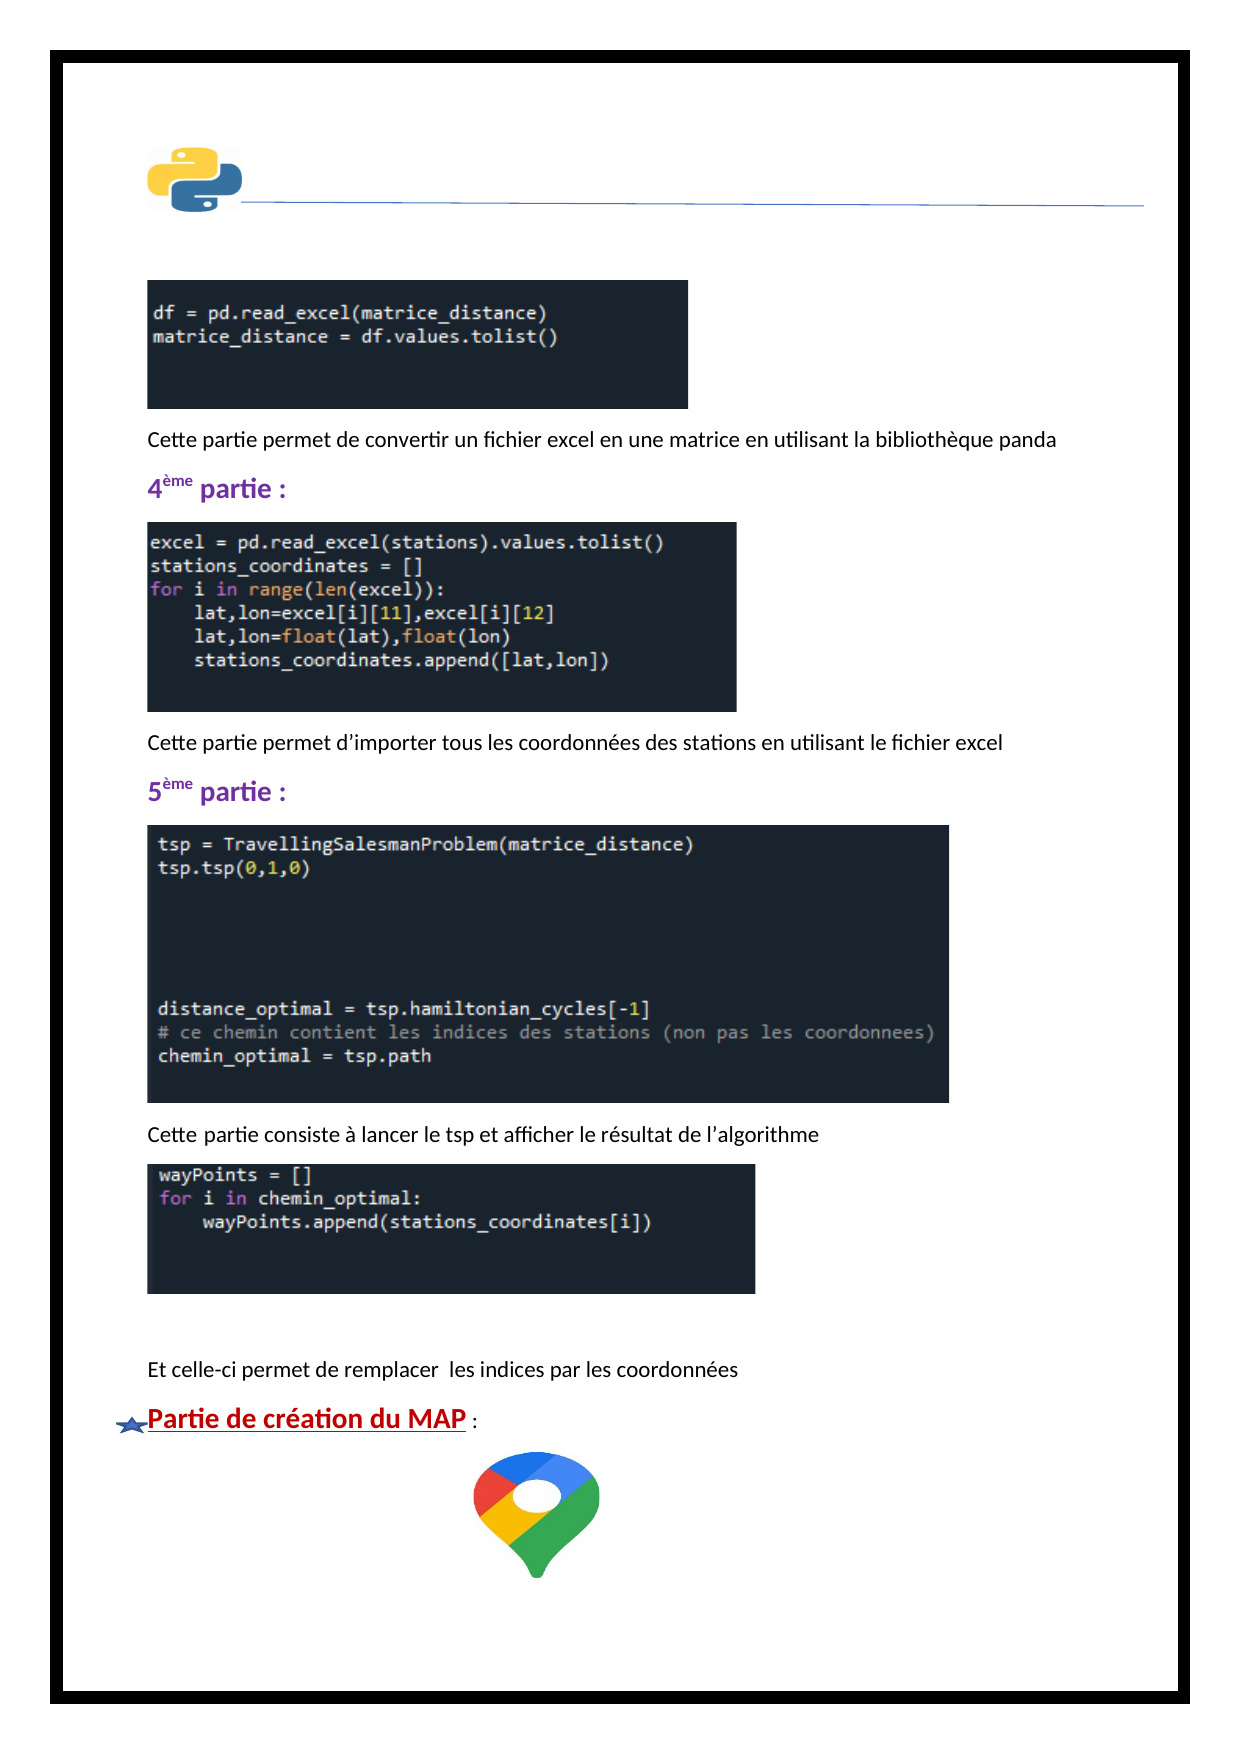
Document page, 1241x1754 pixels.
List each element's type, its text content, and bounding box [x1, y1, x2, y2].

text Cette partie consiste à lancer le tsp et afficher le résultat de l’algorithme [147, 1120, 1093, 1148]
picture [147, 1164, 756, 1294]
picture [147, 522, 737, 712]
picture [148, 148, 241, 211]
text 5ème partie : [147, 773, 1093, 808]
text Cette partie permet de convertir un fichier excel en une matrice en utilisant la bibliothèque panda [147, 425, 1093, 453]
text Partie de création du MAP : [147, 1400, 1093, 1436]
picture [147, 825, 950, 1103]
text Cette partie permet d’importer tous les coordonnées des stations en utilisant le fichier excel [147, 728, 1093, 756]
picture [473, 1452, 600, 1578]
text Et celle-ci permet de remplacer les indices par les coordonnées [147, 1355, 1093, 1383]
picture [147, 280, 689, 409]
text 4ème partie : [147, 470, 1093, 506]
